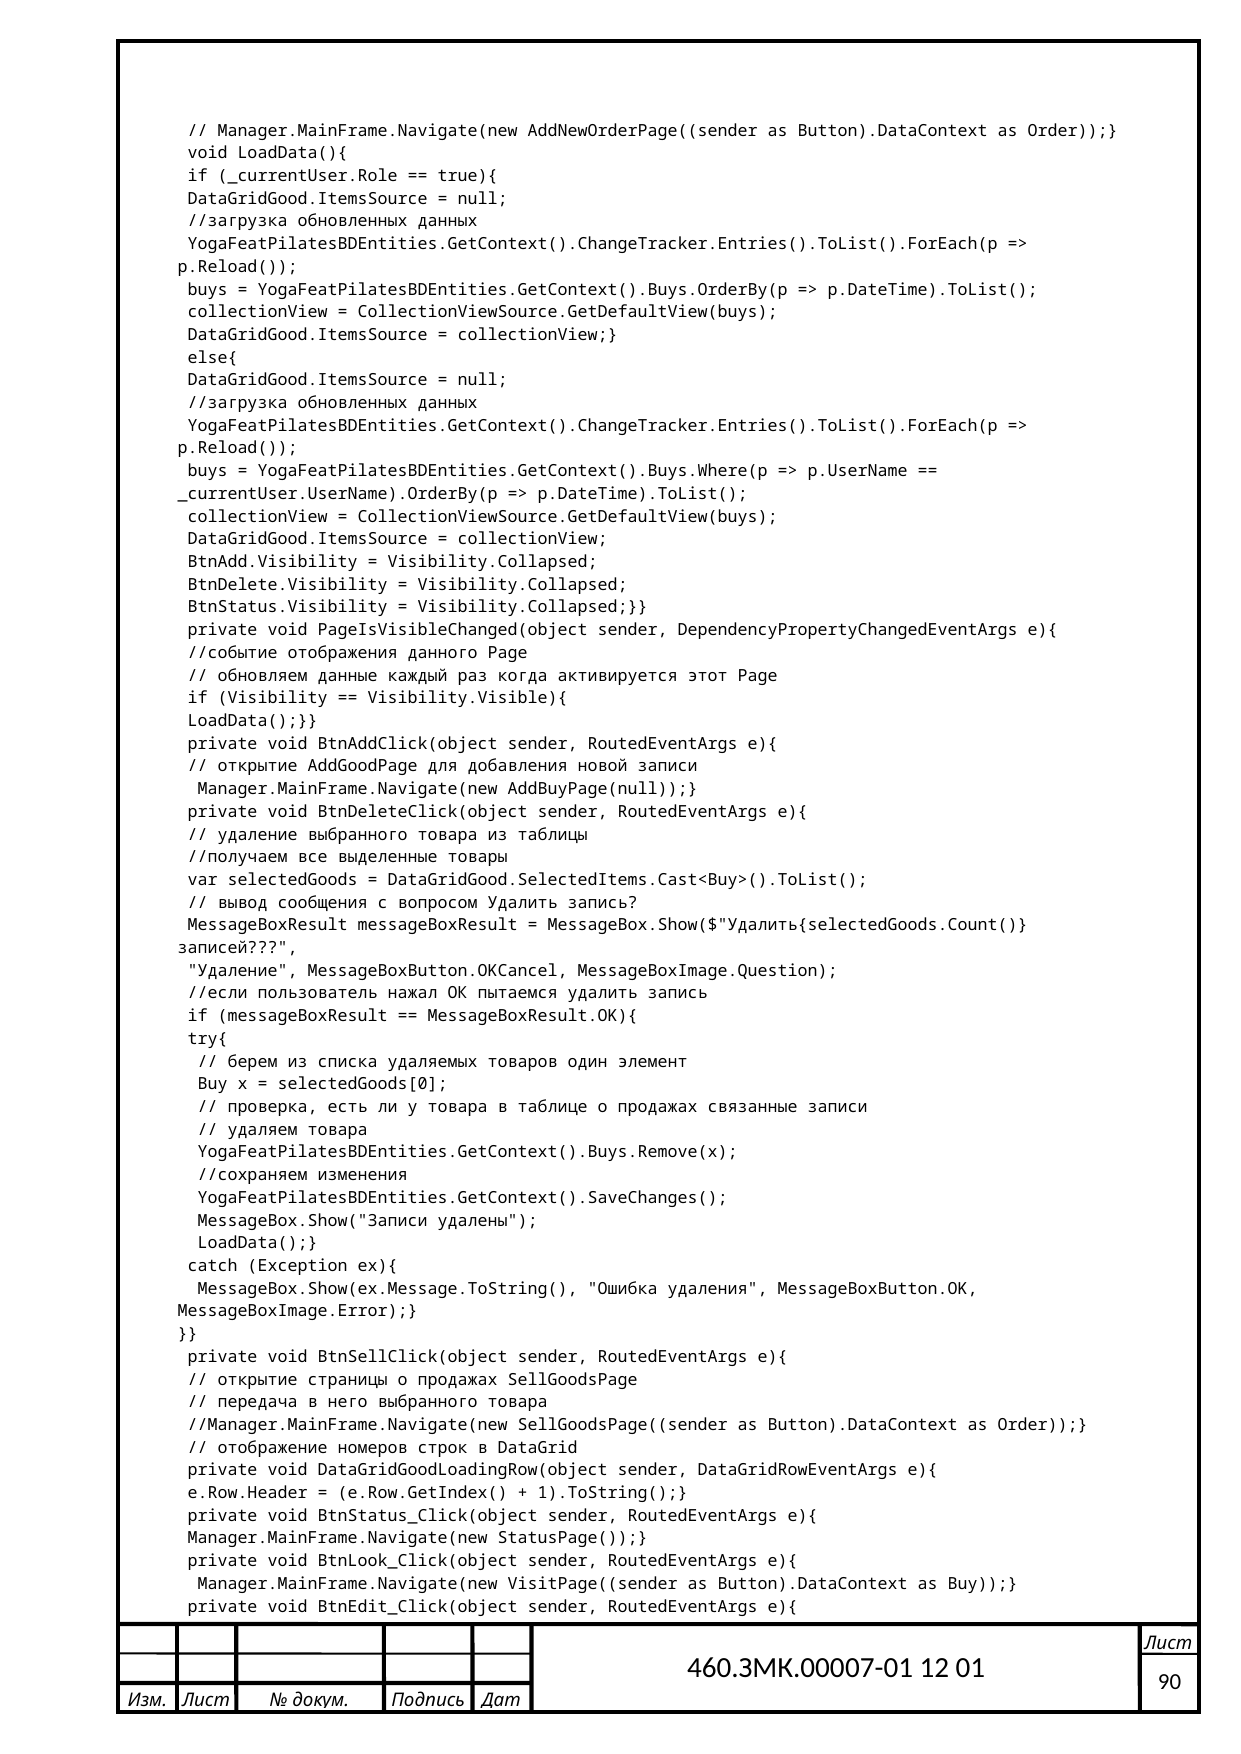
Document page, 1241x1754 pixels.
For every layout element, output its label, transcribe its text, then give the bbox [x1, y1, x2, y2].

text else{ [177, 345, 1152, 368]
text Manager.MainFrame.Navigate(new VisitPage((sender as Button).DataContext as Buy));} [177, 1571, 1152, 1594]
text //событие отображения данного Page [177, 640, 1152, 663]
text "Удаление", MessageBoxButton.OKCancel, MessageBoxImage.Question); [177, 958, 1152, 981]
text // вывод сообщения с вопросом Удалить запись? [177, 890, 1152, 913]
text // обновляем данные каждый раз когда активируется этот Page [177, 663, 1152, 686]
text //загрузка обновленных данных [177, 391, 1152, 413]
text // удаляем товара [177, 1117, 1152, 1140]
text collectionView = CollectionViewSource.GetDefaultView(buys); [177, 504, 1152, 527]
text private void BtnLook_Click(object sender, RoutedEventArgs e){ [177, 1549, 1152, 1571]
text //если пользователь нажал ОК пытаемся удалить запись [177, 981, 1152, 1004]
text YogaFeatPilatesBDEntities.GetContext().ChangeTracker.Entries().ToList().ForEach(p => p.Reload()); [177, 232, 1152, 277]
text var selectedGoods = DataGridGood.SelectedItems.Cast<Buy>().ToList(); [177, 867, 1152, 890]
text //получаем все выделенные товары [177, 845, 1152, 867]
text DataGridGood.ItemsSource = null; [177, 368, 1152, 391]
text }} [177, 1322, 1152, 1344]
text buys = YogaFeatPilatesBDEntities.GetContext().Buys.OrderBy(p => p.DateTime).ToList(); [177, 277, 1152, 300]
text MessageBox.Show("Записи удалены"); [177, 1208, 1152, 1231]
text private void BtnEdit_Click(object sender, RoutedEventArgs e){ [177, 1594, 1152, 1617]
text YogaFeatPilatesBDEntities.GetContext().ChangeTracker.Entries().ToList().ForEach(p => p.Reload()); [177, 413, 1152, 459]
text // берем из списка удаляемых товаров один элемент [177, 1049, 1152, 1072]
text Manager.MainFrame.Navigate(new StatusPage());} [177, 1526, 1152, 1549]
text DataGridGood.ItemsSource = collectionView; [177, 527, 1152, 549]
text Manager.MainFrame.Navigate(new AddBuyPage(null));} [177, 777, 1152, 799]
text DataGridGood.ItemsSource = null; [177, 186, 1152, 209]
text void LoadData(){ [177, 141, 1152, 163]
text BtnDelete.Visibility = Visibility.Collapsed; [177, 572, 1152, 595]
text private void BtnSellClick(object sender, RoutedEventArgs e){ [177, 1344, 1152, 1367]
text LoadData();} [177, 1231, 1152, 1253]
text // передача в него выбранного товара [177, 1390, 1152, 1412]
text e.Row.Header = (e.Row.GetIndex() + 1).ToString();} [177, 1481, 1152, 1503]
text if (_currentUser.Role == true){ [177, 163, 1152, 186]
text private void BtnAddClick(object sender, RoutedEventArgs e){ [177, 731, 1152, 754]
text Buy x = selectedGoods[0]; [177, 1072, 1152, 1094]
text if (messageBoxResult == MessageBoxResult.OK){ [177, 1004, 1152, 1026]
text private void PageIsVisibleChanged(object sender, DependencyPropertyChangedEventArgs e){ [177, 618, 1152, 640]
text catch (Exception ex){ [177, 1253, 1152, 1276]
text //сохраняем изменения [177, 1163, 1152, 1185]
text DataGridGood.ItemsSource = collectionView;} [177, 322, 1152, 345]
text BtnAdd.Visibility = Visibility.Collapsed; [177, 549, 1152, 572]
text MessageBox.Show(ex.Message.ToString(), "Ошибка удаления", MessageBoxButton.OK, MessageBoxImage.Error);} [177, 1276, 1152, 1322]
text // открытие страницы о продажах SellGoodsPage [177, 1367, 1152, 1390]
text //загрузка обновленных данных [177, 209, 1152, 232]
text private void BtnStatus_Click(object sender, RoutedEventArgs e){ [177, 1503, 1152, 1526]
text YogaFeatPilatesBDEntities.GetContext().Buys.Remove(x); [177, 1140, 1152, 1163]
text private void BtnDeleteClick(object sender, RoutedEventArgs e){ [177, 799, 1152, 822]
text collectionView = CollectionViewSource.GetDefaultView(buys); [177, 300, 1152, 322]
text if (Visibility == Visibility.Visible){ [177, 686, 1152, 708]
text try{ [177, 1026, 1152, 1049]
text // проверка, есть ли у товара в таблице о продажах связанные записи [177, 1094, 1152, 1117]
text YogaFeatPilatesBDEntities.GetContext().SaveChanges(); [177, 1185, 1152, 1208]
text BtnStatus.Visibility = Visibility.Collapsed;}} [177, 595, 1152, 618]
text // удаление выбранного товара из таблицы [177, 822, 1152, 845]
text // отображение номеров строк в DataGrid [177, 1435, 1152, 1458]
text private void DataGridGoodLoadingRow(object sender, DataGridRowEventArgs e){ [177, 1458, 1152, 1481]
text //Manager.MainFrame.Navigate(new SellGoodsPage((sender as Button).DataContext as Order));} [177, 1412, 1152, 1435]
text LoadData();}} [177, 708, 1152, 731]
text // Manager.MainFrame.Navigate(new AddNewOrderPage((sender as Button).DataContext as Order));} [177, 118, 1152, 141]
text buys = YogaFeatPilatesBDEntities.GetContext().Buys.Where(p => p.UserName == _currentUser.UserName).OrderBy(p => p.DateTime).ToList(); [177, 459, 1152, 504]
text MessageBoxResult messageBoxResult = MessageBox.Show($"Удалить{selectedGoods.Count()} записей???", [177, 913, 1152, 958]
text // открытие AddGoodPage для добавления новой записи [177, 754, 1152, 777]
